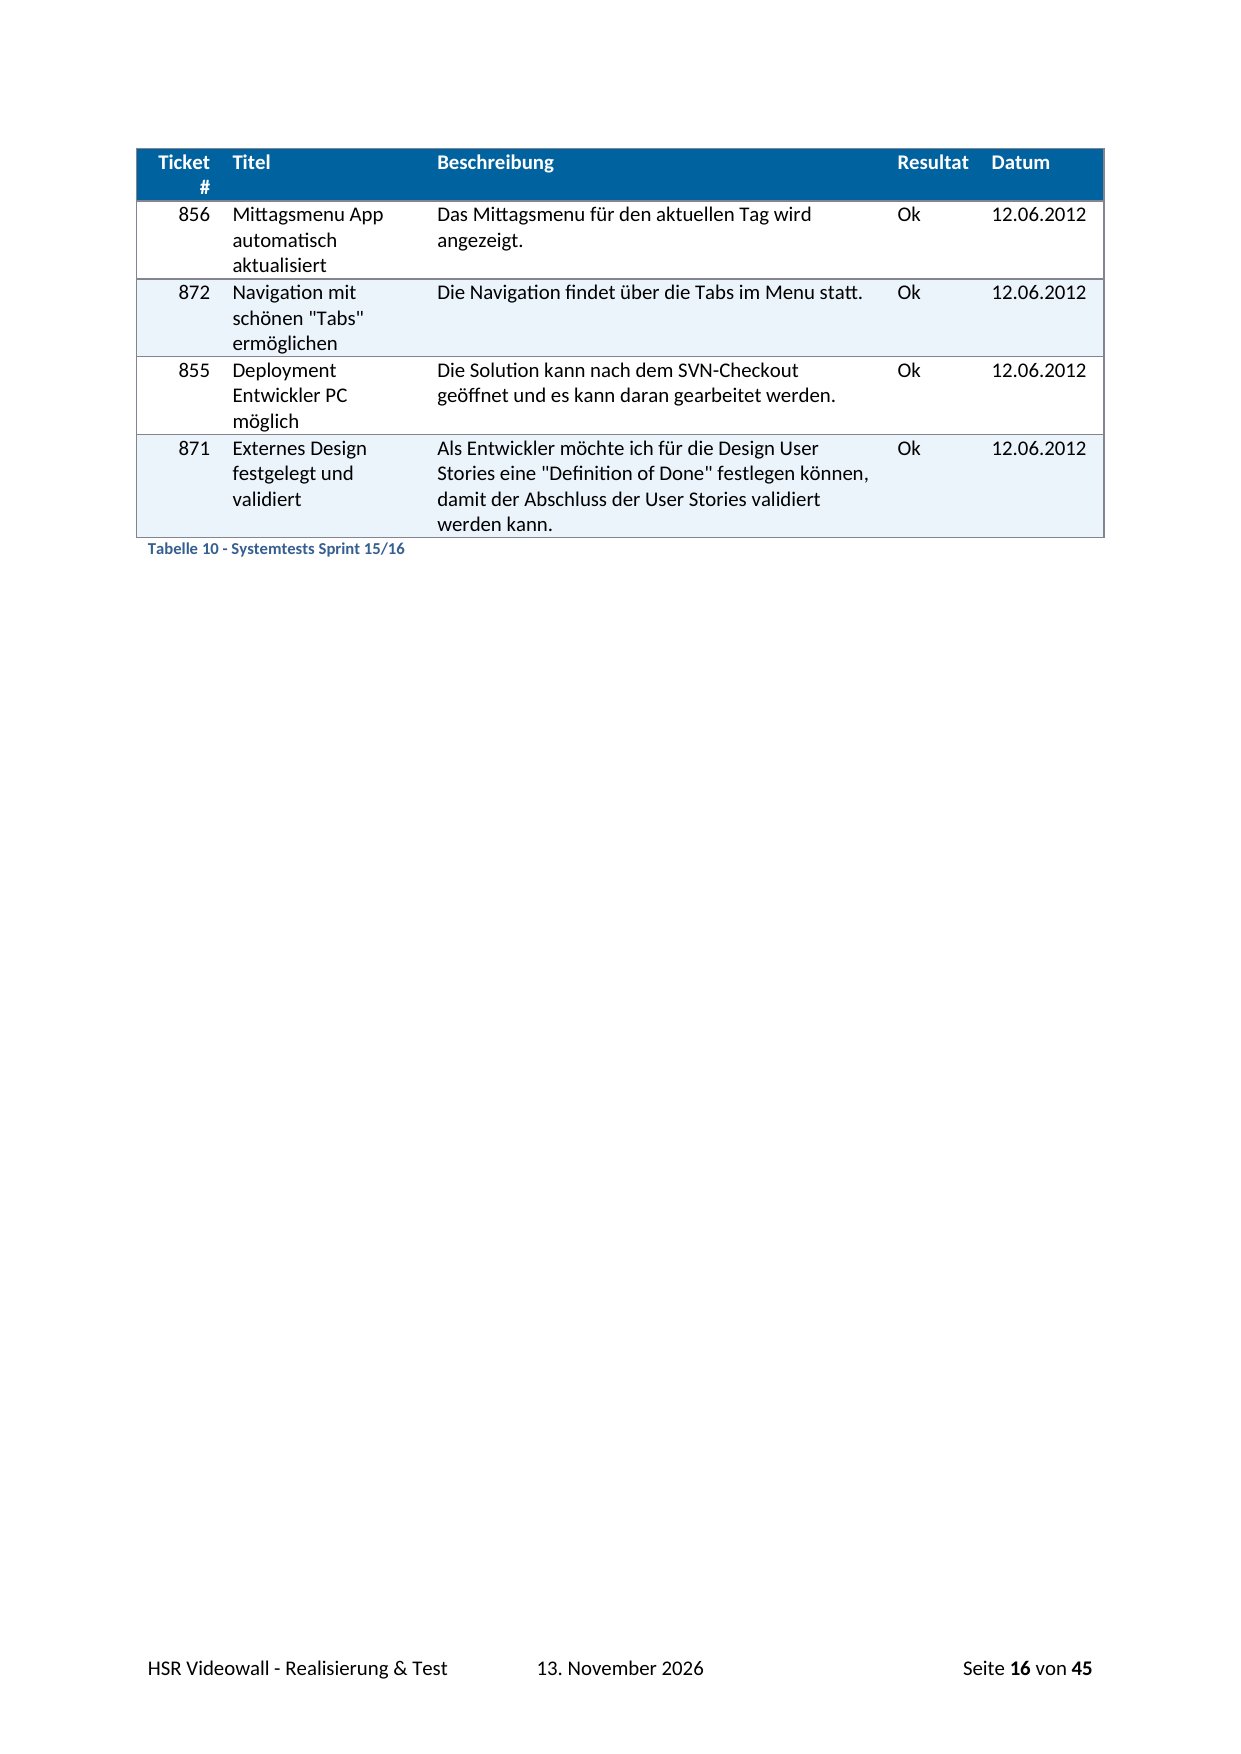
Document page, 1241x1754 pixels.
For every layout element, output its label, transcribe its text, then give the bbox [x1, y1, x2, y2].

table_header Beschreibung [426, 149, 886, 200]
table_cell Deployment Entwickler PC möglich [221, 357, 426, 433]
table_header Titel [221, 149, 426, 200]
table_cell Das Mittagsmenu für den aktuellen Tag wird angezeigt. [426, 202, 886, 278]
table_cell 12.06.2012 [980, 435, 1103, 537]
table_cell Ok [886, 202, 980, 278]
table_cell Mittagsmenu App automatisch aktualisiert [221, 202, 426, 278]
table_cell Ok [886, 280, 980, 356]
table_header Ticket# [137, 149, 221, 200]
table_cell Die Navigation findet über die Tabs im Menu statt. [426, 280, 886, 356]
table_cell 12.06.2012 [980, 357, 1103, 433]
table_cell Die Solution kann nach dem SVN-Checkout geöffnet und es kann daran gearbeitet werden. [426, 357, 886, 433]
table_cell 871 [137, 435, 221, 537]
table_cell Navigation mit schönen "Tabs" ermöglichen [221, 280, 426, 356]
table_header Datum [980, 149, 1103, 200]
table_cell 856 [137, 202, 221, 278]
table_cell Als Entwickler möchte ich für die Design User Stories eine "Definition of Done" festlegen können, damit der Abschluss der User Stories validiert werden kann. [426, 435, 886, 537]
table_cell Externes Design festgelegt und validiert [221, 435, 426, 537]
table_cell Ok [886, 357, 980, 433]
table_cell Ok [886, 435, 980, 537]
table_cell 12.06.2012 [980, 280, 1103, 356]
table_cell 12.06.2012 [980, 202, 1103, 278]
table_cell 872 [137, 280, 221, 356]
table_header Resultat [886, 149, 980, 200]
table_cell 855 [137, 357, 221, 433]
